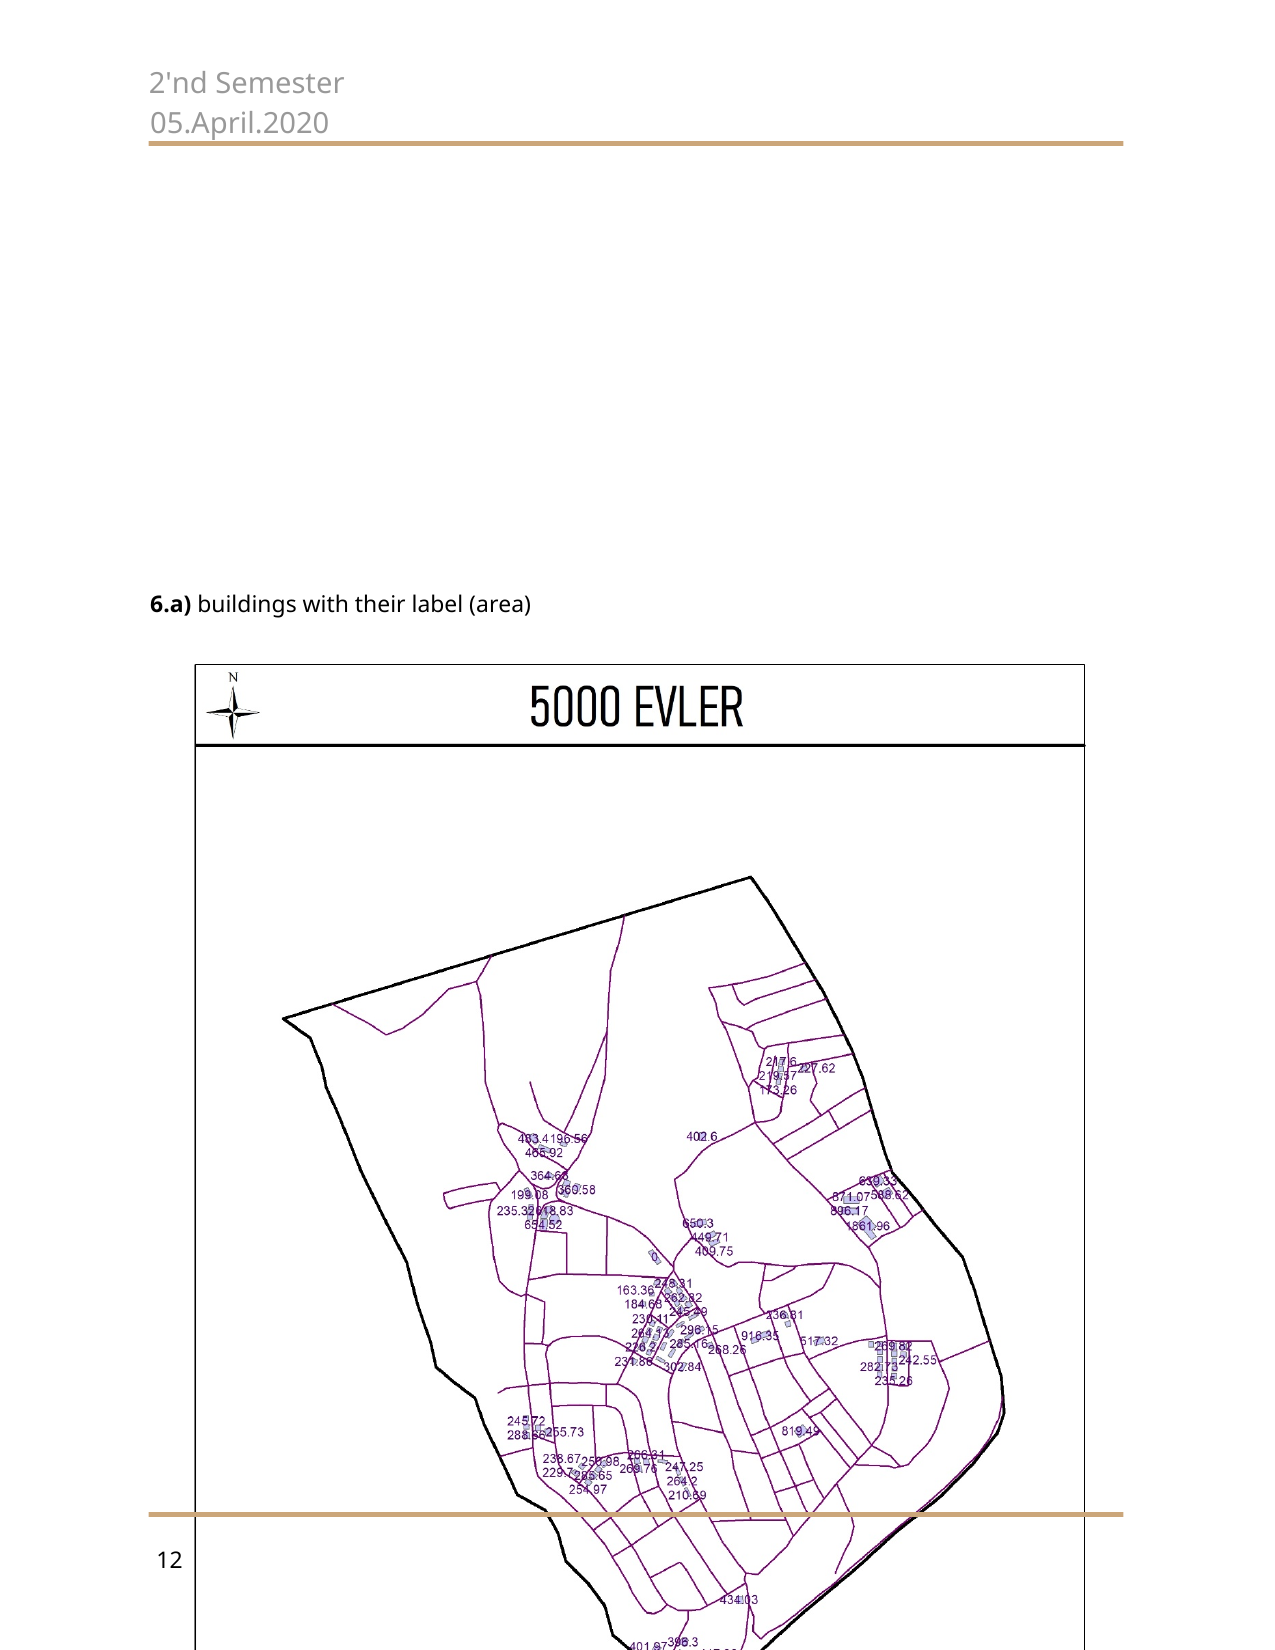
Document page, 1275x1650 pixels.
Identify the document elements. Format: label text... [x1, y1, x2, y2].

picture [148, 141, 1124, 146]
text 6.a) buildings with their label (area) [150, 588, 1125, 619]
picture [148, 636, 1124, 1650]
